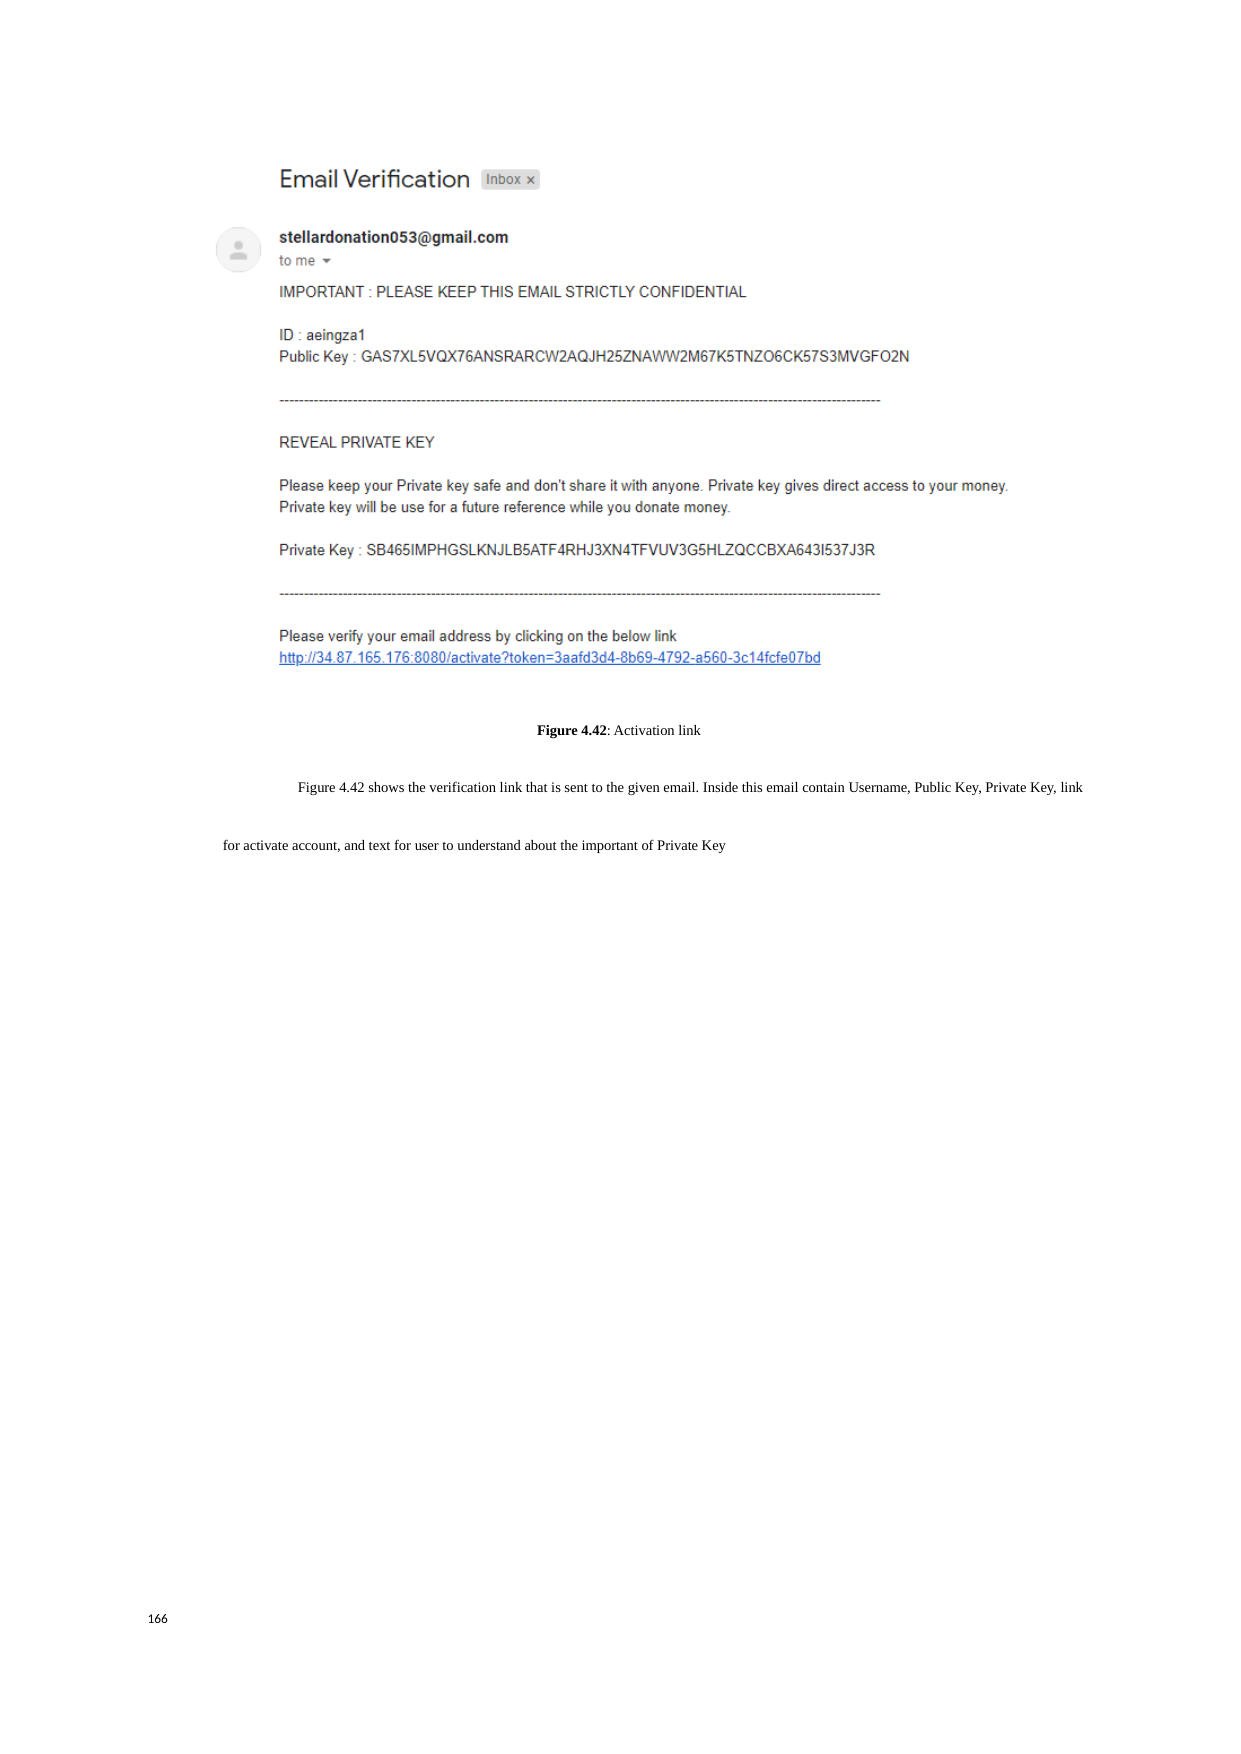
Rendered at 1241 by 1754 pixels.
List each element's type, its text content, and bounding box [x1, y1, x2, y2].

picture [207, 150, 1030, 682]
text Figure 4.42 shows the verification link that is sent to the given email. Inside this email contain Username, Public Key, Private Key, link for activate account, and text for user to understand about the important of Private Key [223, 767, 1090, 853]
text Figure 4.42: Activation link [147, 709, 1090, 738]
